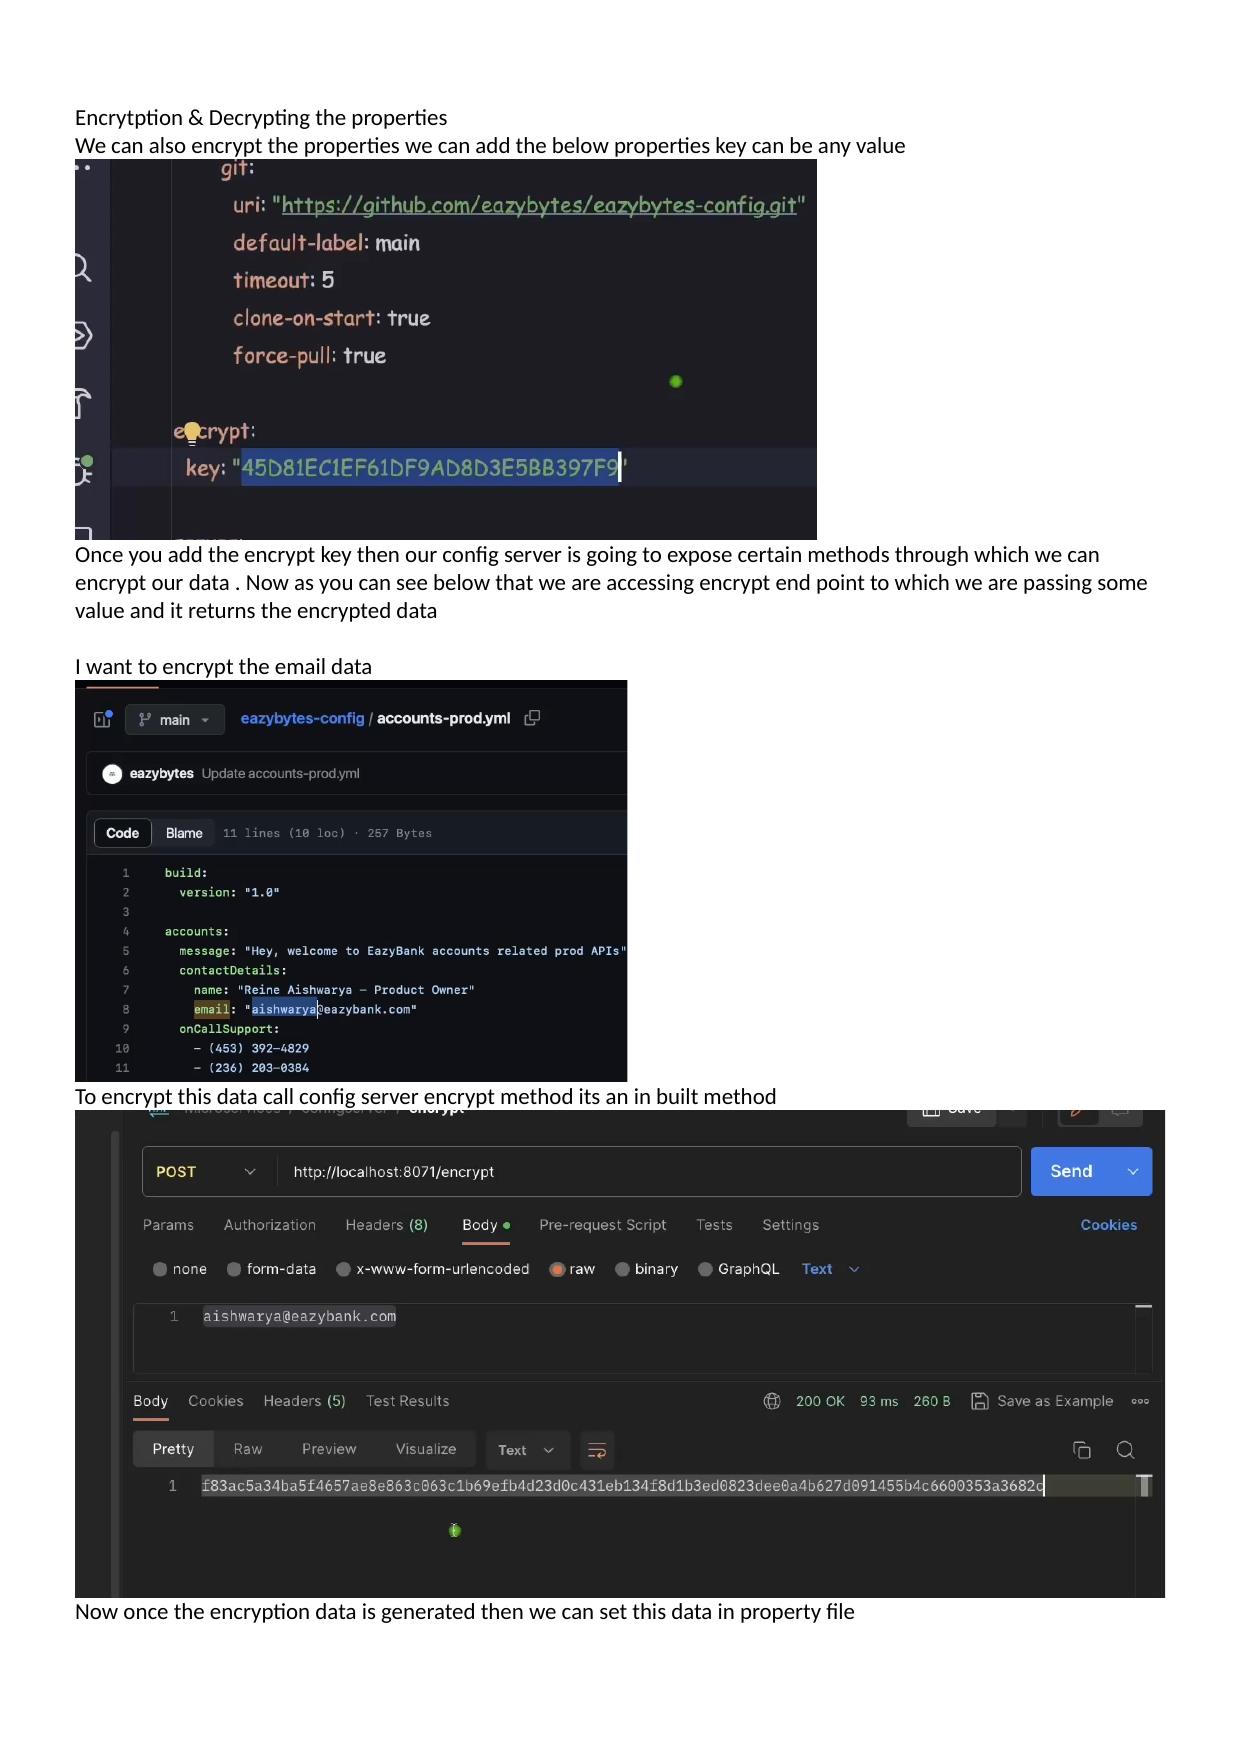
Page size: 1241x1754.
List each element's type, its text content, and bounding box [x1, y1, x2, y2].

text Now once the encryption data is generated then we can set this data in property file [75, 1598, 1165, 1625]
text Once you add the encrypt key then our config server is going to expose certain methods through which we can encrypt our data . Now as you can see below that we are accessing encrypt end point to which we are passing some value and it returns the encrypted data [75, 540, 1165, 624]
text To encrypt this data call config server encrypt method its an in built method [75, 1082, 1165, 1110]
text We can also encrypt the properties we can add the below properties key can be any value [75, 131, 1165, 159]
picture [75, 1110, 1166, 1598]
text I want to encrypt the email data [75, 652, 1165, 680]
picture [75, 680, 628, 1082]
picture [75, 159, 817, 540]
text Encrytption & Decrypting the properties [75, 103, 1165, 131]
